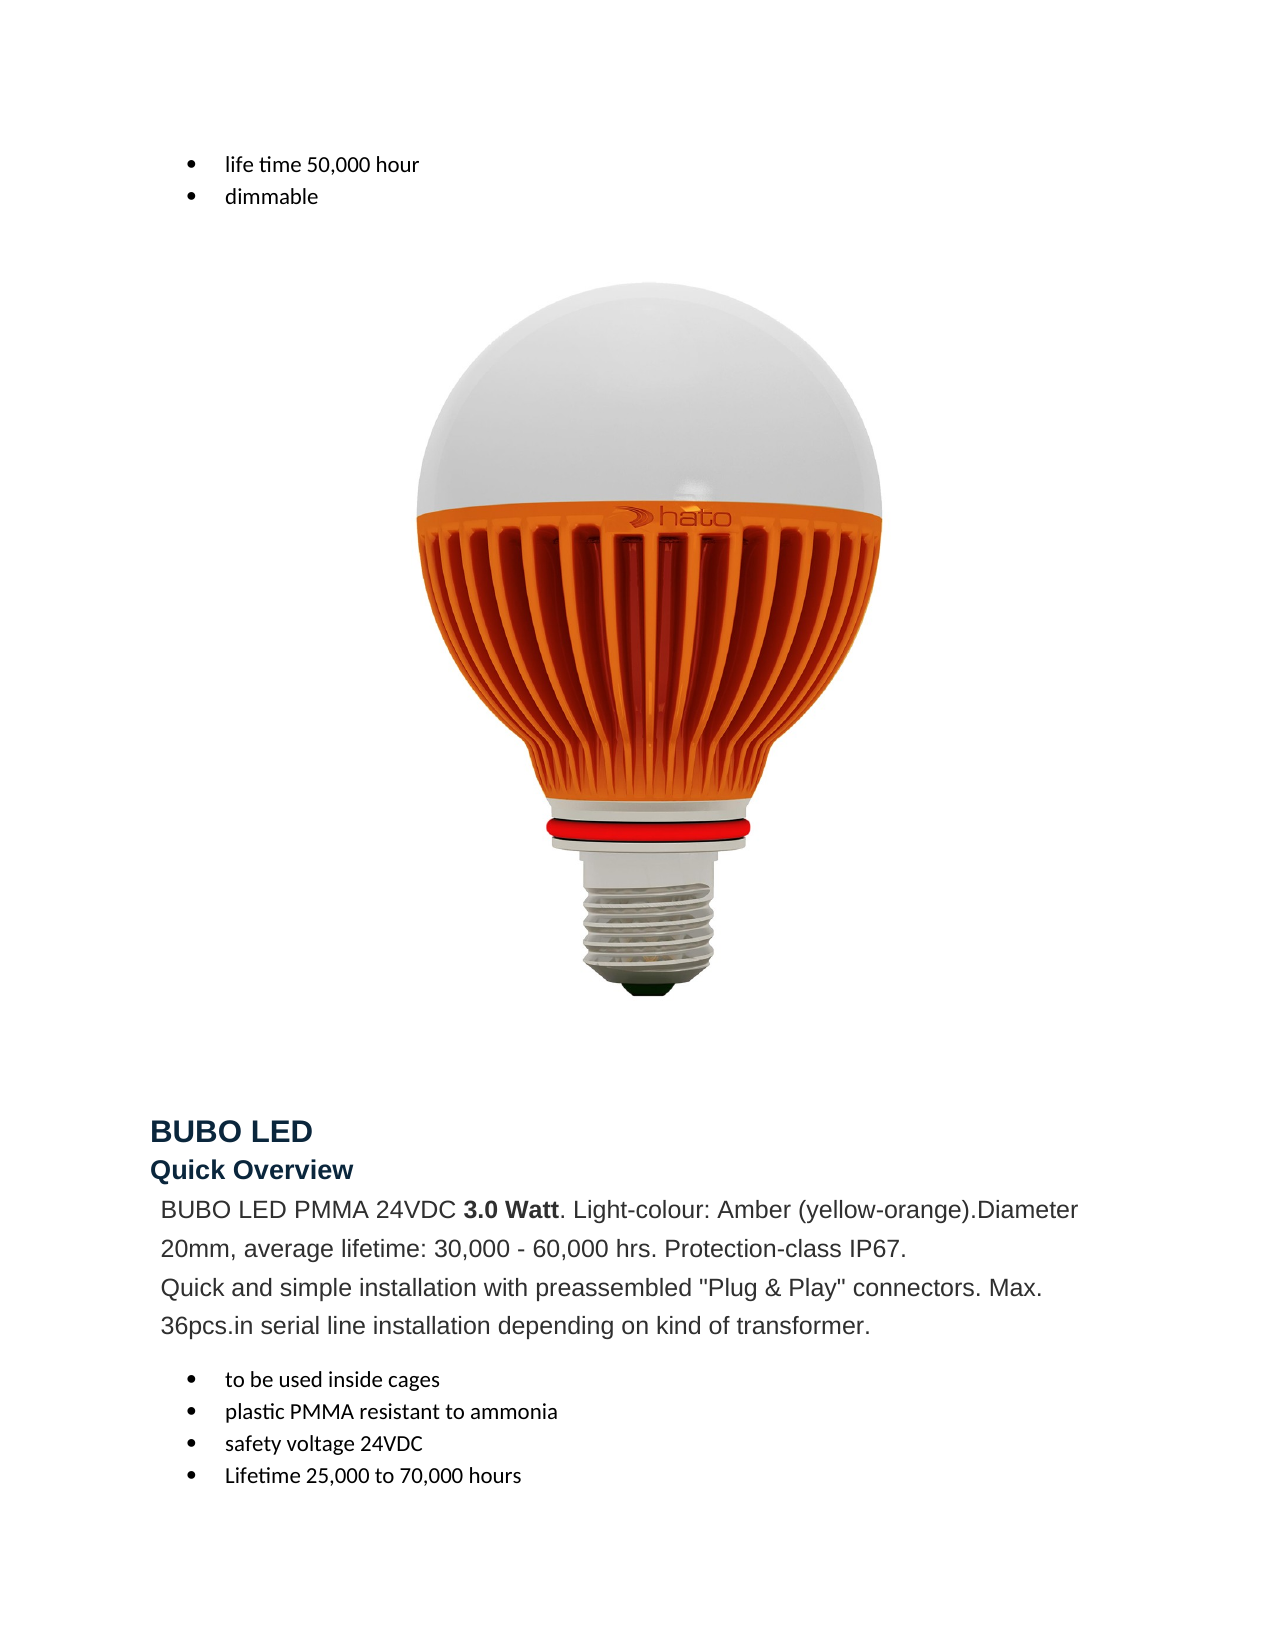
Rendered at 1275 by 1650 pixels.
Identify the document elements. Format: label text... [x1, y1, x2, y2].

text BUBO LED PMMA 24VDC 3.0 Watt. Light-colour: Amber (yellow-orange).Diameter 20mm, average lifetime: 30,000 - 60,000 hrs. Protection-class IP67. Quick and simple installation with preassembled "Plug & Play" connectors. Max. 36pcs.in serial line installation depending on kind of transformer. [160, 1185, 1114, 1340]
list life time 50,000 hour [187, 150, 1125, 178]
list safety voltage 24VDC [187, 1429, 1125, 1457]
list plastic PMMA resistant to ammonia [187, 1397, 1125, 1425]
subtitle Quick Overview [150, 1154, 1125, 1185]
picture [373, 239, 902, 1031]
list Lifetime 25,000 to 70,000 hours [187, 1462, 1125, 1490]
list dimmable [187, 182, 1125, 210]
list to be used inside cages [187, 1365, 1125, 1393]
subtitle BUBO LED [150, 1113, 1125, 1148]
